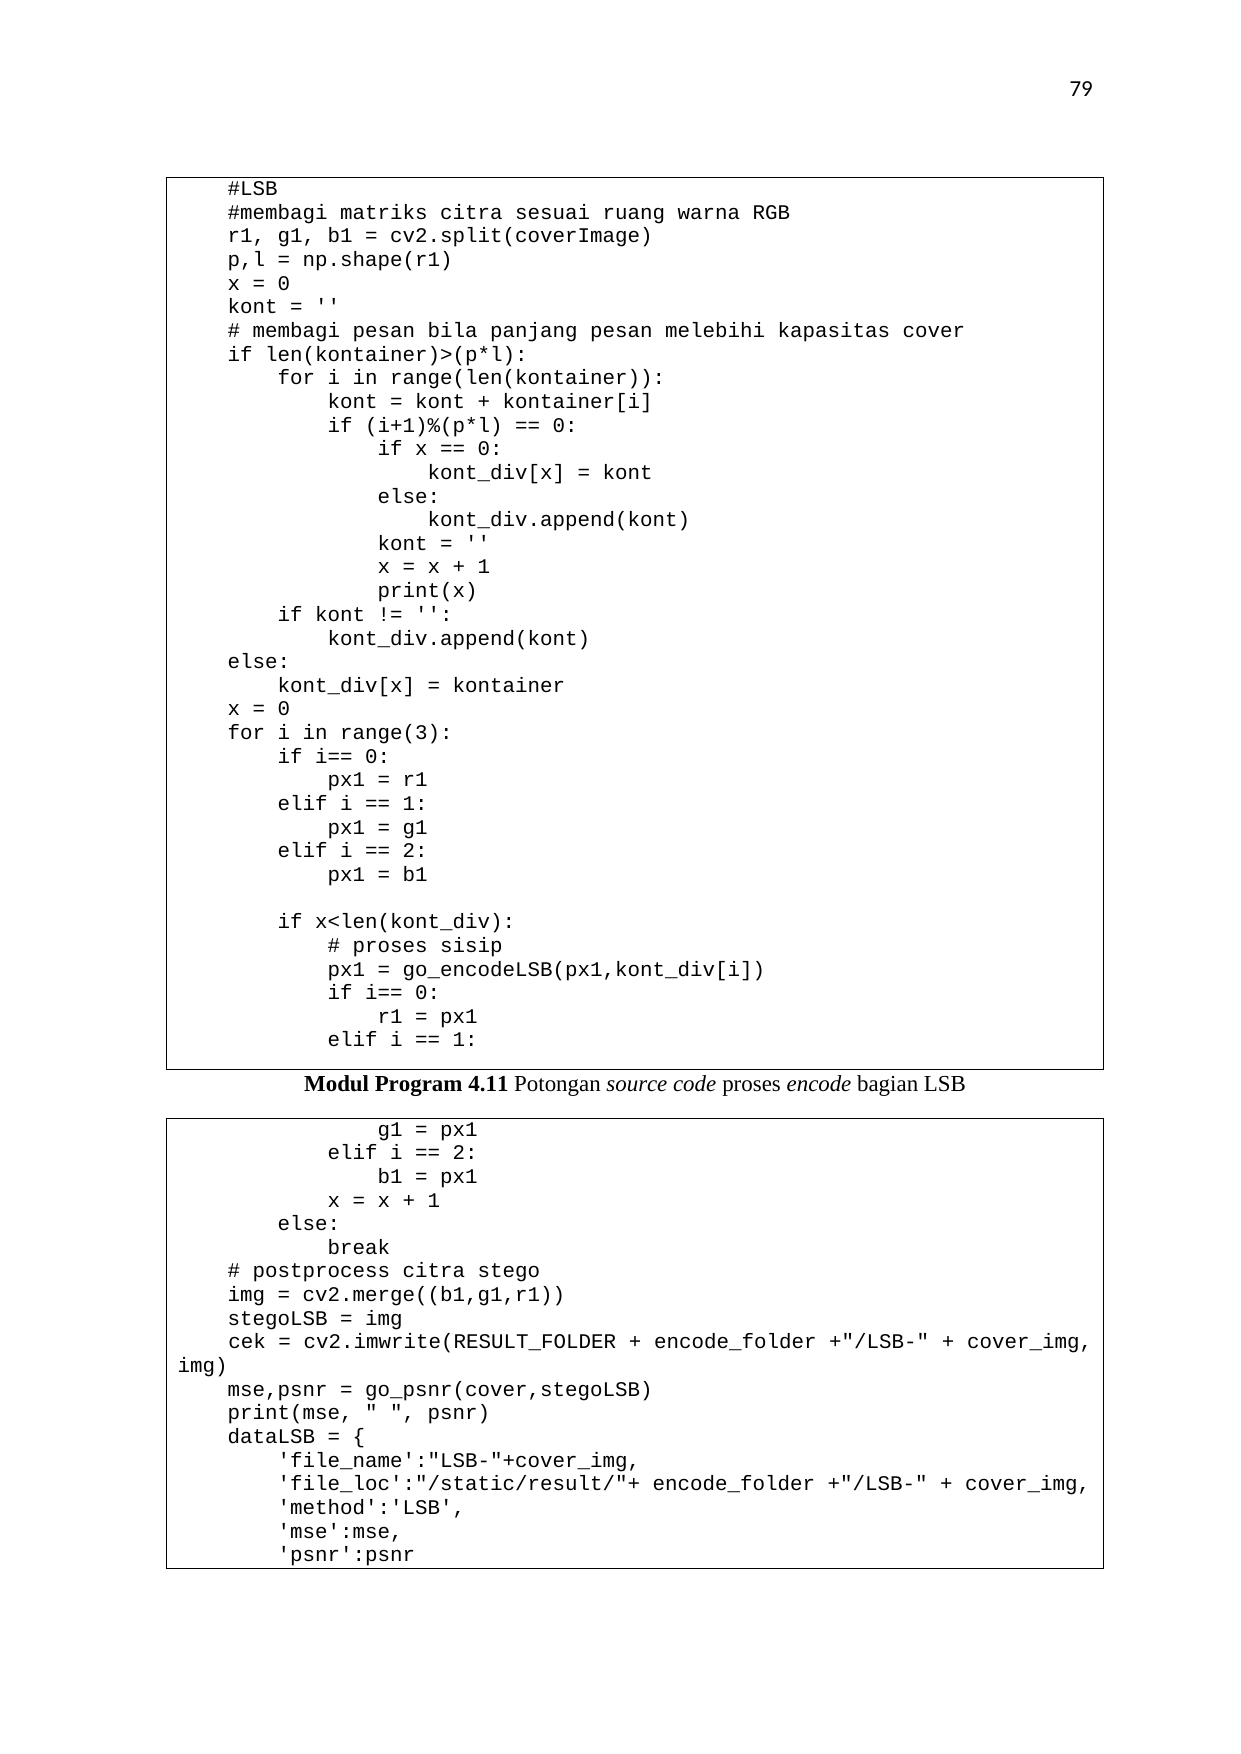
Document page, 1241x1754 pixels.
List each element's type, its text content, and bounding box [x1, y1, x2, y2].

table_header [167, 1119, 1103, 1568]
text Modul Program 4.11 Potongan source code proses encode bagian LSB [177, 1070, 1092, 1097]
table_header #LSB #membagi matriks citra sesuai ruang warna RGB r1, g1, b1 = cv2.split(coverImage) p,l = np.shape(r1) x = 0 kont = '' # membagi pesan bila panjang pesan melebihi kapasitas cover if len(kontainer)>(p*l): for i in range(len(kontainer)): kont = kont + kontainer[i] if (i+1)%(p*l) == 0: if x == 0: kont_div[x] = kont else: kont_div.append(kont) kont = '' x = x + 1 print(x) if kont != '': kont_div.append(kont) else: kont_div[x] = kontainer x = 0 for i in range(3): if i== 0: px1 = r1 elif i == 1: px1 = g1 elif i == 2: px1 = b1 if x<len(kont_div): # proses sisip px1 = go_encodeLSB(px1,kont_div[i]) if i== 0: r1 = px1 elif i == 1: [167, 178, 1103, 1069]
